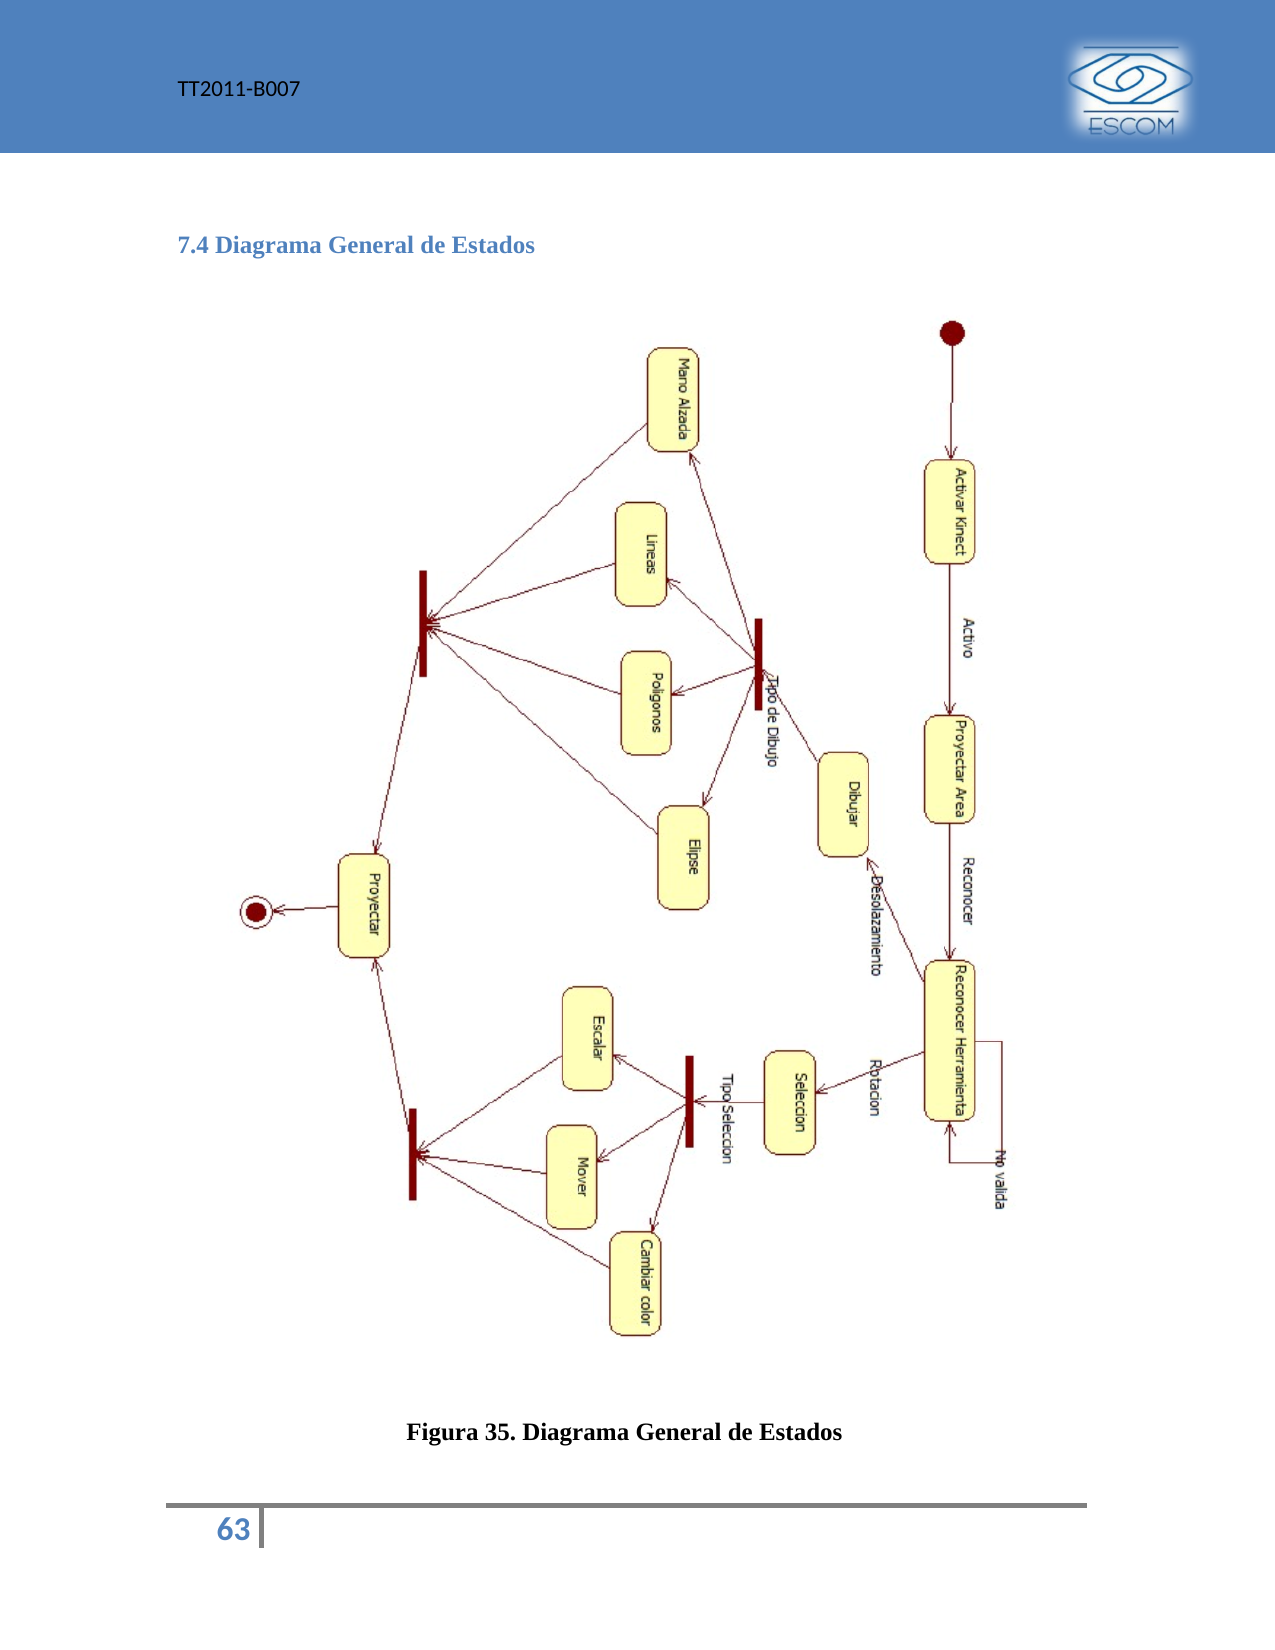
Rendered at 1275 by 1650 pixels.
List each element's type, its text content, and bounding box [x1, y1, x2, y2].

picture [1082, 55, 1178, 122]
subtitle 7.4 Diagrama General de Estados [177, 230, 1098, 259]
picture [213, 295, 1036, 1362]
